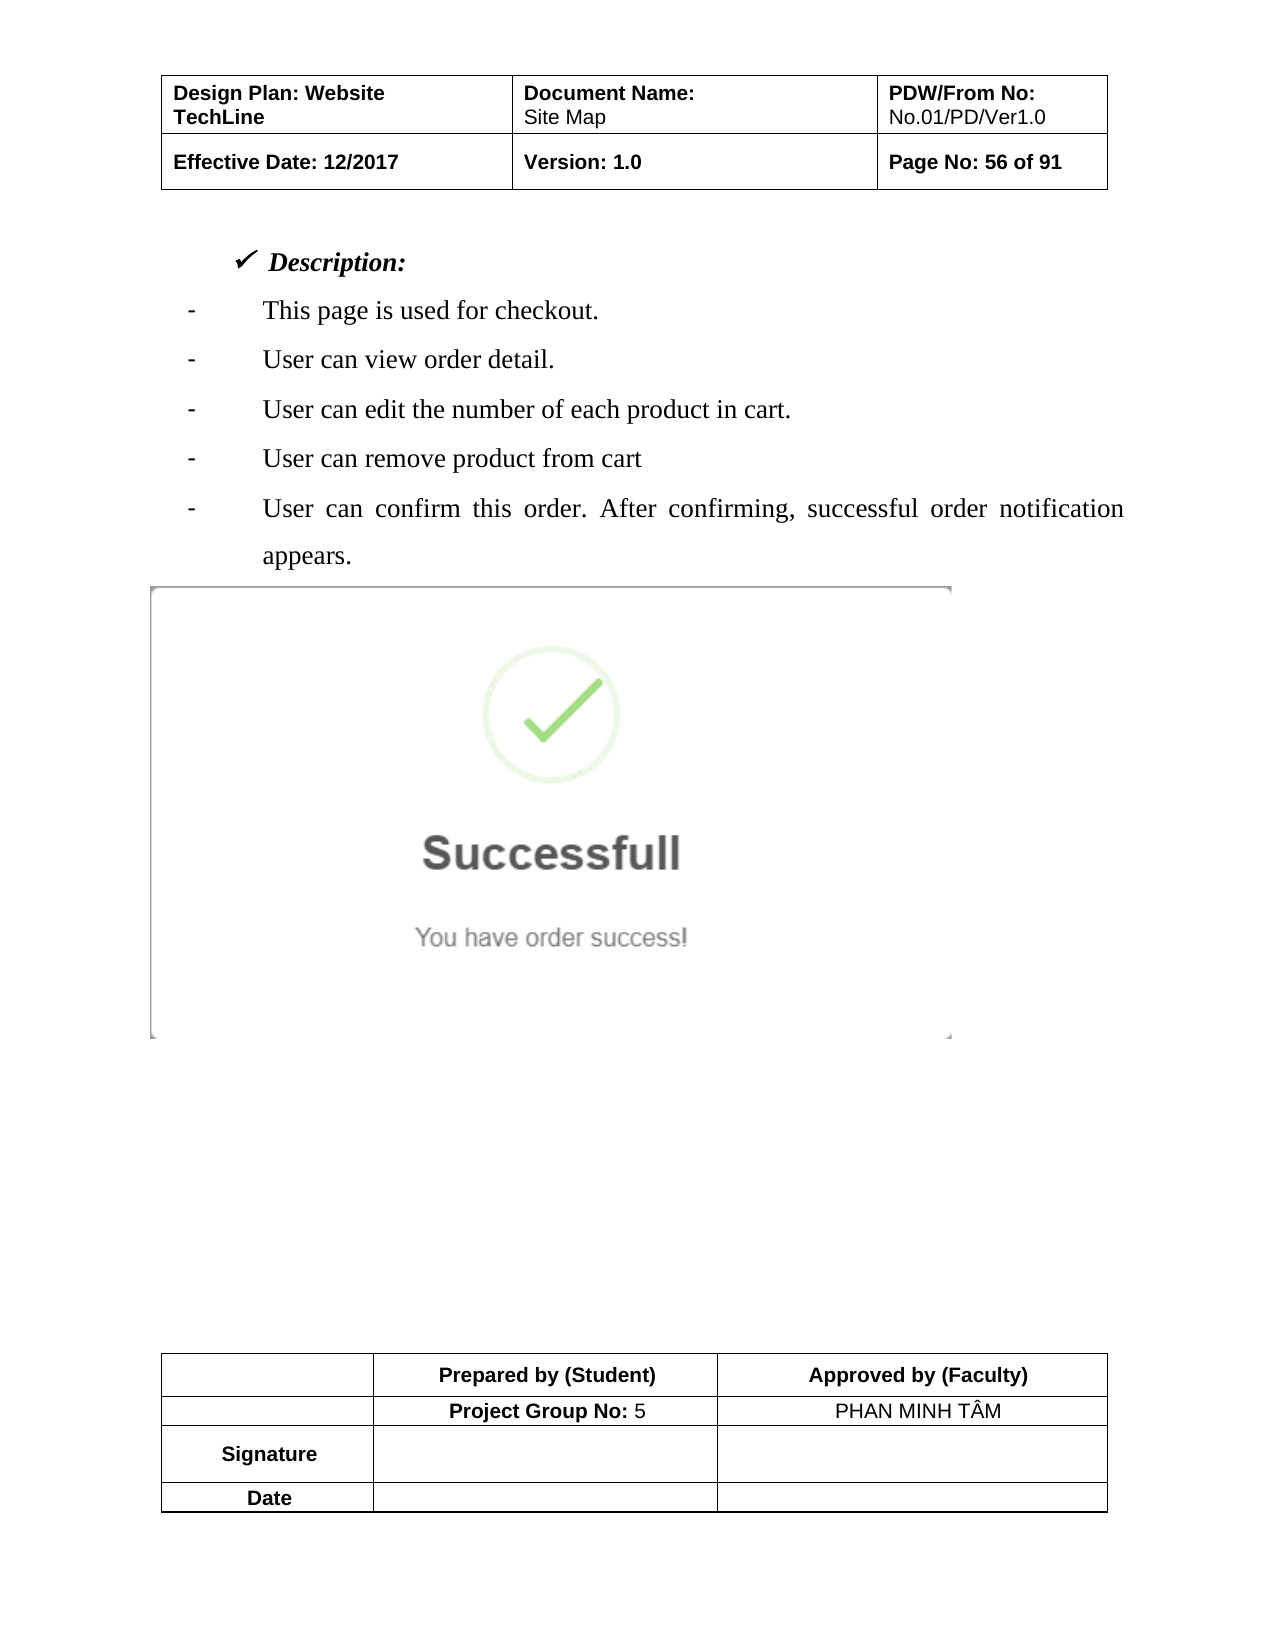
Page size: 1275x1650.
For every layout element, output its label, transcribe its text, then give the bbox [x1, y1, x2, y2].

list User can remove product from cart [187, 441, 1125, 474]
picture [150, 586, 955, 1039]
list Description: [231, 246, 1125, 277]
list User can confirm this order. After confirming, successful order notification appears. [187, 491, 1125, 570]
list User can view order detail. [187, 342, 1125, 375]
list This page is used for checkout. [187, 293, 1125, 326]
list User can edit the number of each product in cart. [187, 392, 1125, 425]
